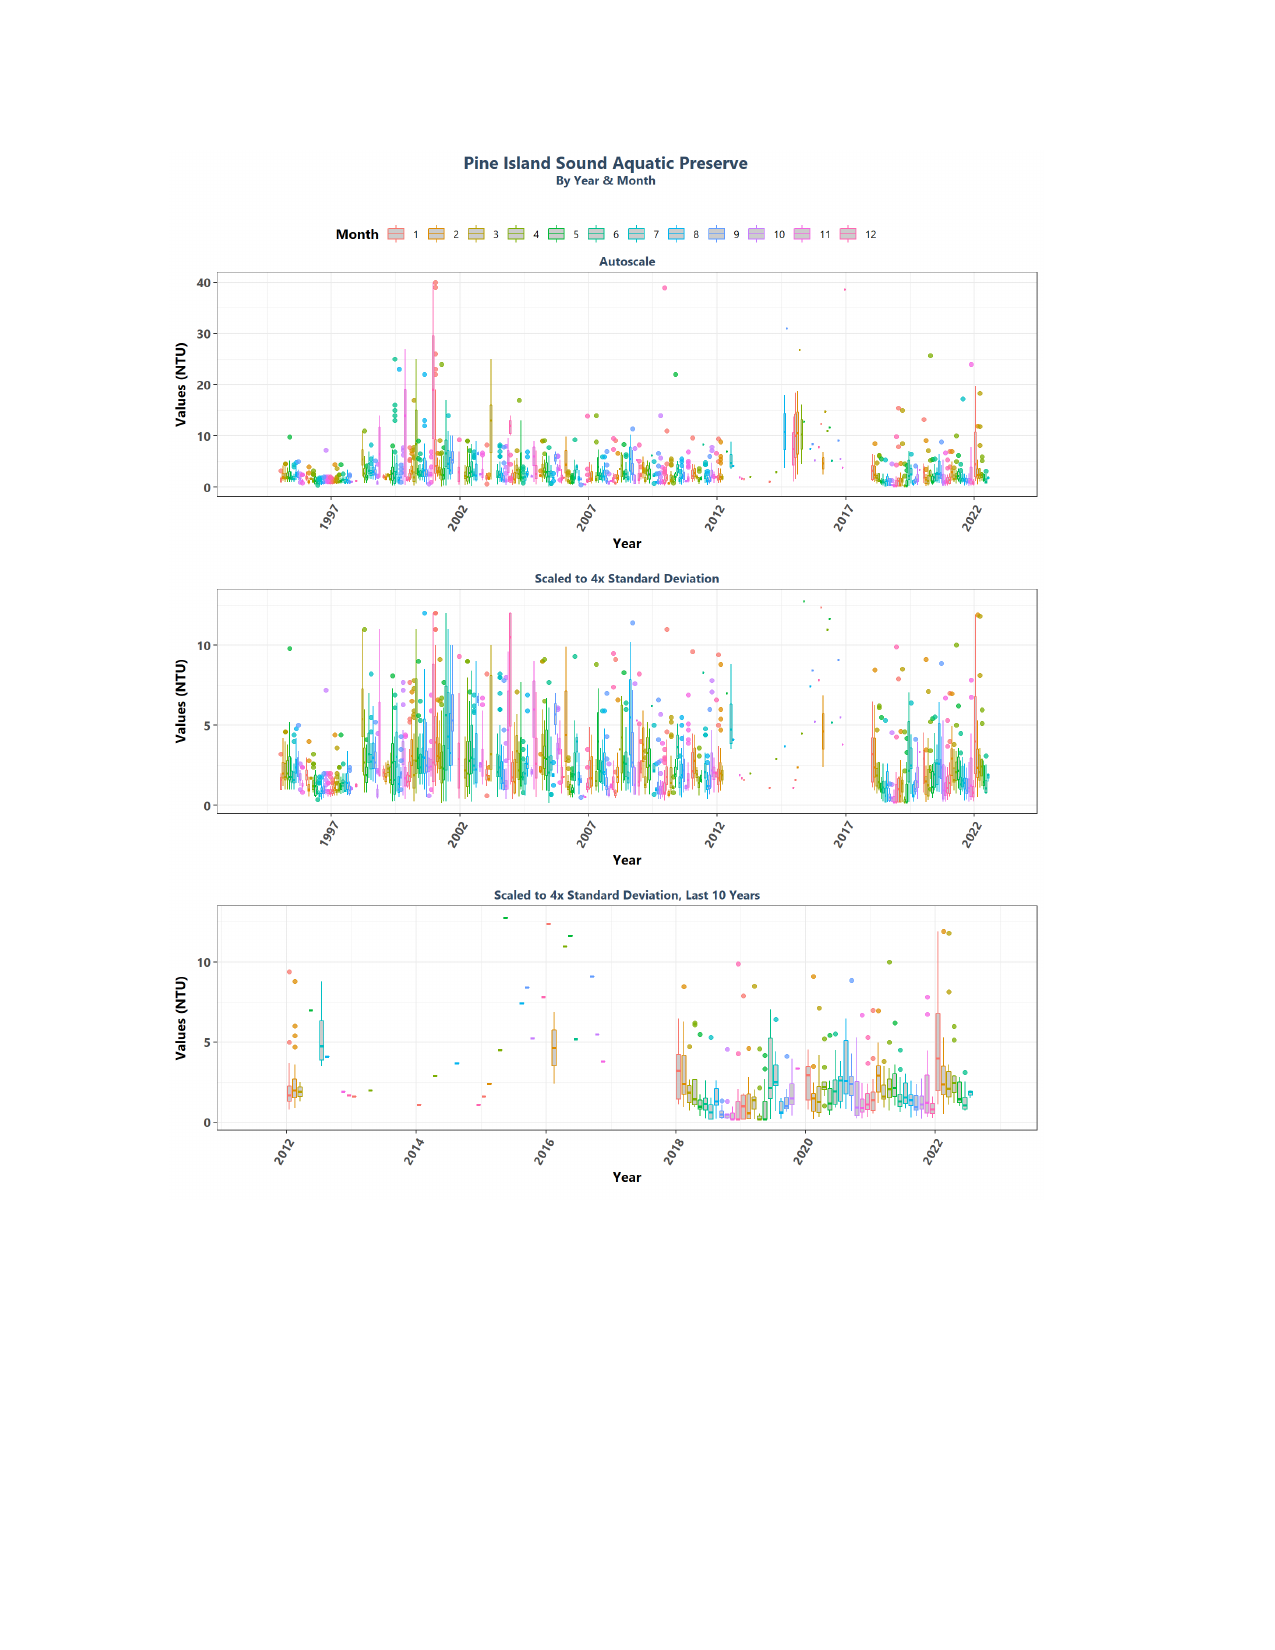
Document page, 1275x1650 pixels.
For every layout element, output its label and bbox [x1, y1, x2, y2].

picture [168, 150, 1044, 1200]
